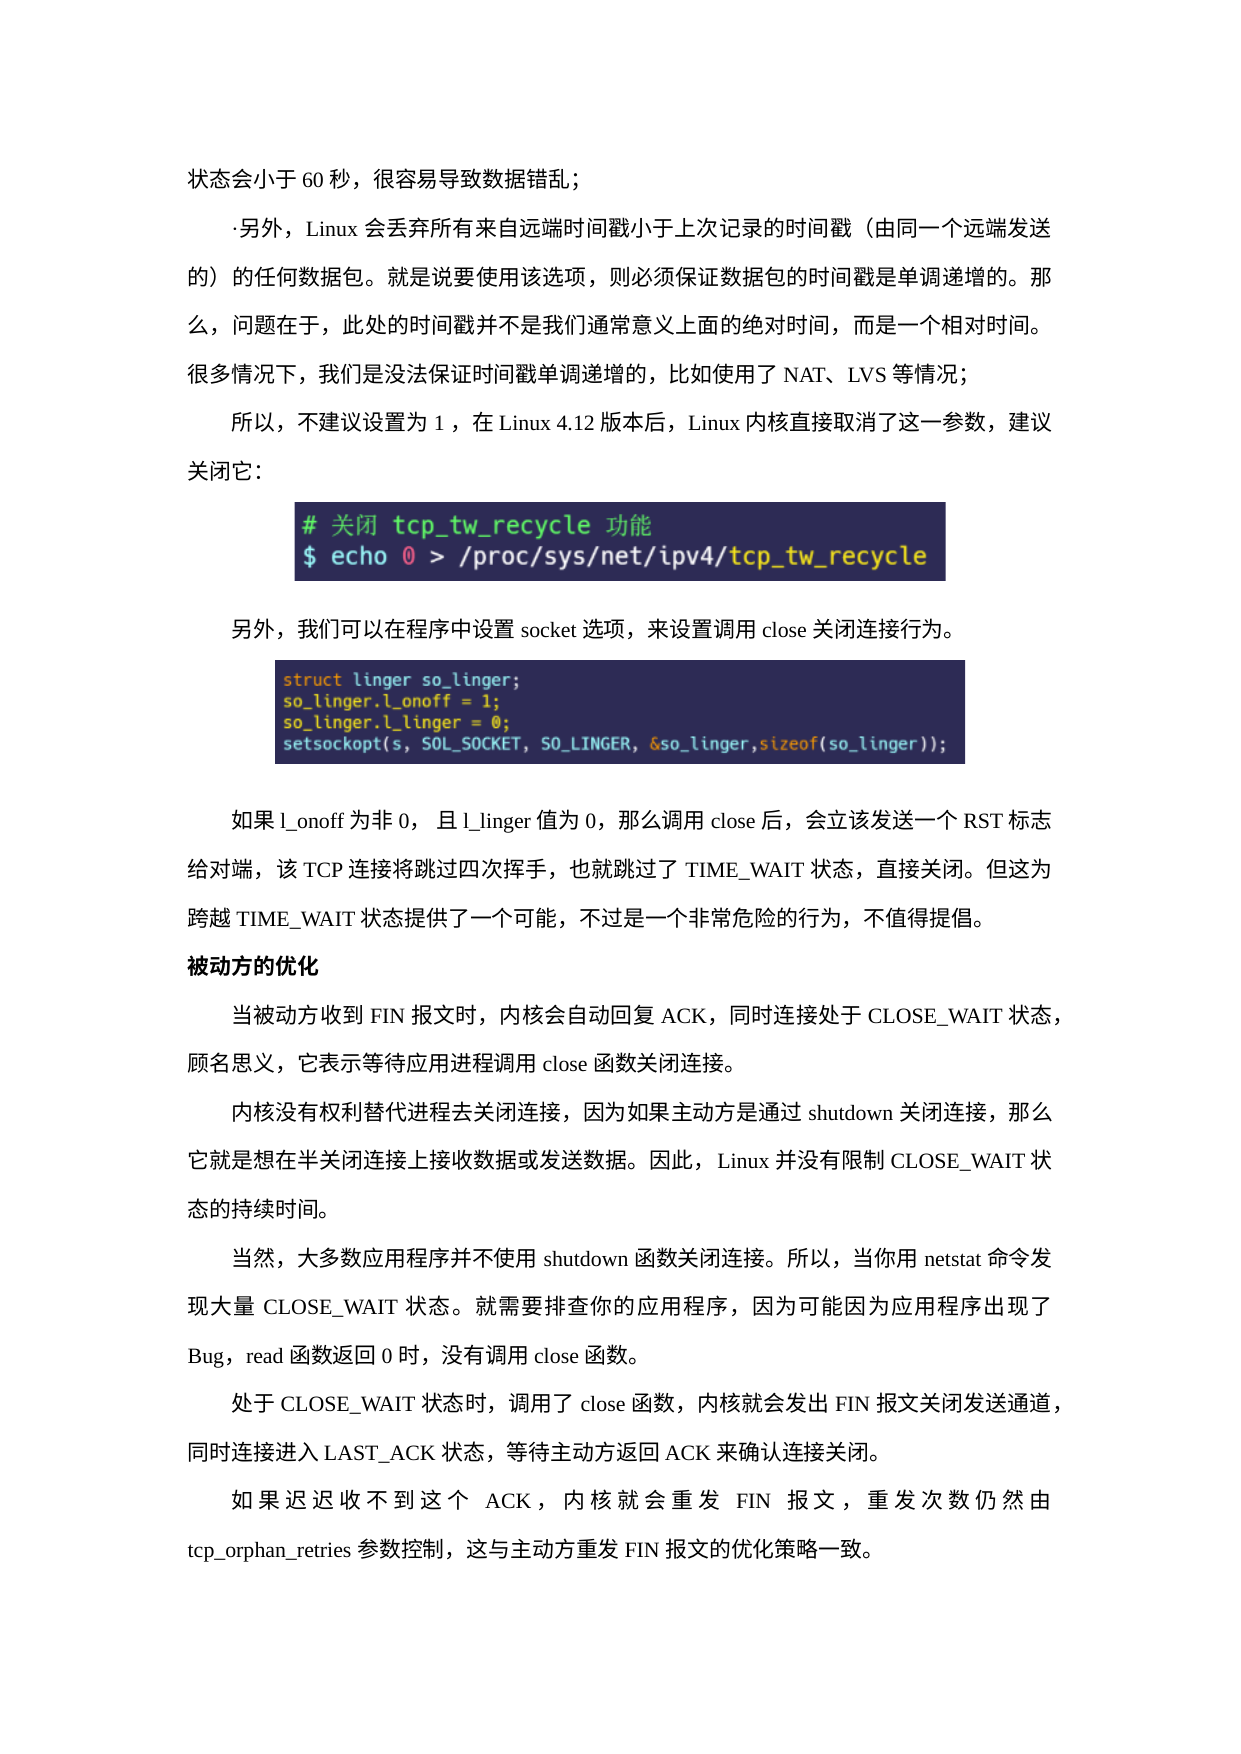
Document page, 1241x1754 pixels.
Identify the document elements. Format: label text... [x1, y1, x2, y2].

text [187, 162, 1053, 194]
text 当然，大多数应用程序并不使用 shutdown 函数关闭连接。所以，当你用 netstat 命令发现大量 CLOSE_WAIT 状态。就需要排查你的应用程序，因为可能因为应用程序出现了 Bug，read 函数返回 0 时，没有调用 close 函数。 [187, 1240, 1053, 1370]
text 另外，我们可以在程序中设置 socket 选项，来设置调用 close 关闭连接行为。 [187, 612, 1053, 644]
text 处于 CLOSE_WAIT 状态时，调用了 close 函数，内核就会发出 FIN 报文关闭发送通道，同时连接进入 LAST_ACK 状态，等待主动方返回 ACK 来确认连接关闭。 [187, 1386, 1053, 1467]
text 当被动方收到 FIN 报文时，内核会自动回复 ACK，同时连接处于 CLOSE_WAIT 状态，顾名思义，它表示等待应用进程调用 close 函数关闭连接。 [187, 997, 1053, 1078]
picture [294, 502, 946, 581]
subtitle 被动方的优化 [187, 949, 1053, 981]
picture [275, 660, 966, 764]
text 如果 l_onoff 为非 0， 且 l_linger 值为 0，那么调用 close 后，会立该发送一个 RST 标志给对端，该 TCP 连接将跳过四次挥手，也就跳过了 TIME_WAIT 状态，直接关闭。但这为跨越 TIME_WAIT 状态提供了一个可能，不过是一个非常危险的行为，不值得提倡。 [187, 803, 1053, 933]
text 如果迟迟收不到这个 ACK，内核就会重发 FIN 报文，重发次数仍然由 tcp_orphan_retries 参数控制，这与主动方重发 FIN 报文的优化策略一致。 [187, 1483, 1053, 1564]
text 内核没有权利替代进程去关闭连接，因为如果主动方是通过 shutdown 关闭连接，那么它就是想在半关闭连接上接收数据或发送数据。因此，Linux 并没有限制 CLOSE_WAIT 状态的持续时间。 [187, 1094, 1053, 1224]
text ·另外，Linux 会丢弃所有来自远端时间戳小于上次记录的时间戳（由同一个远端发送的）的任何数据包。就是说要使用该选项，则必须保证数据包的时间戳是单调递增的。那么，问题在于，此处的时间戳并不是我们通常意义上面的绝对时间，而是一个相对时间。很多情况下，我们是没法保证时间戳单调递增的，比如使用了 NAT、LVS 等情况； [187, 210, 1053, 389]
text 所以，不建议设置为 1 ，在 Linux 4.12 版本后，Linux 内核直接取消了这一参数，建议关闭它： [187, 405, 1053, 486]
